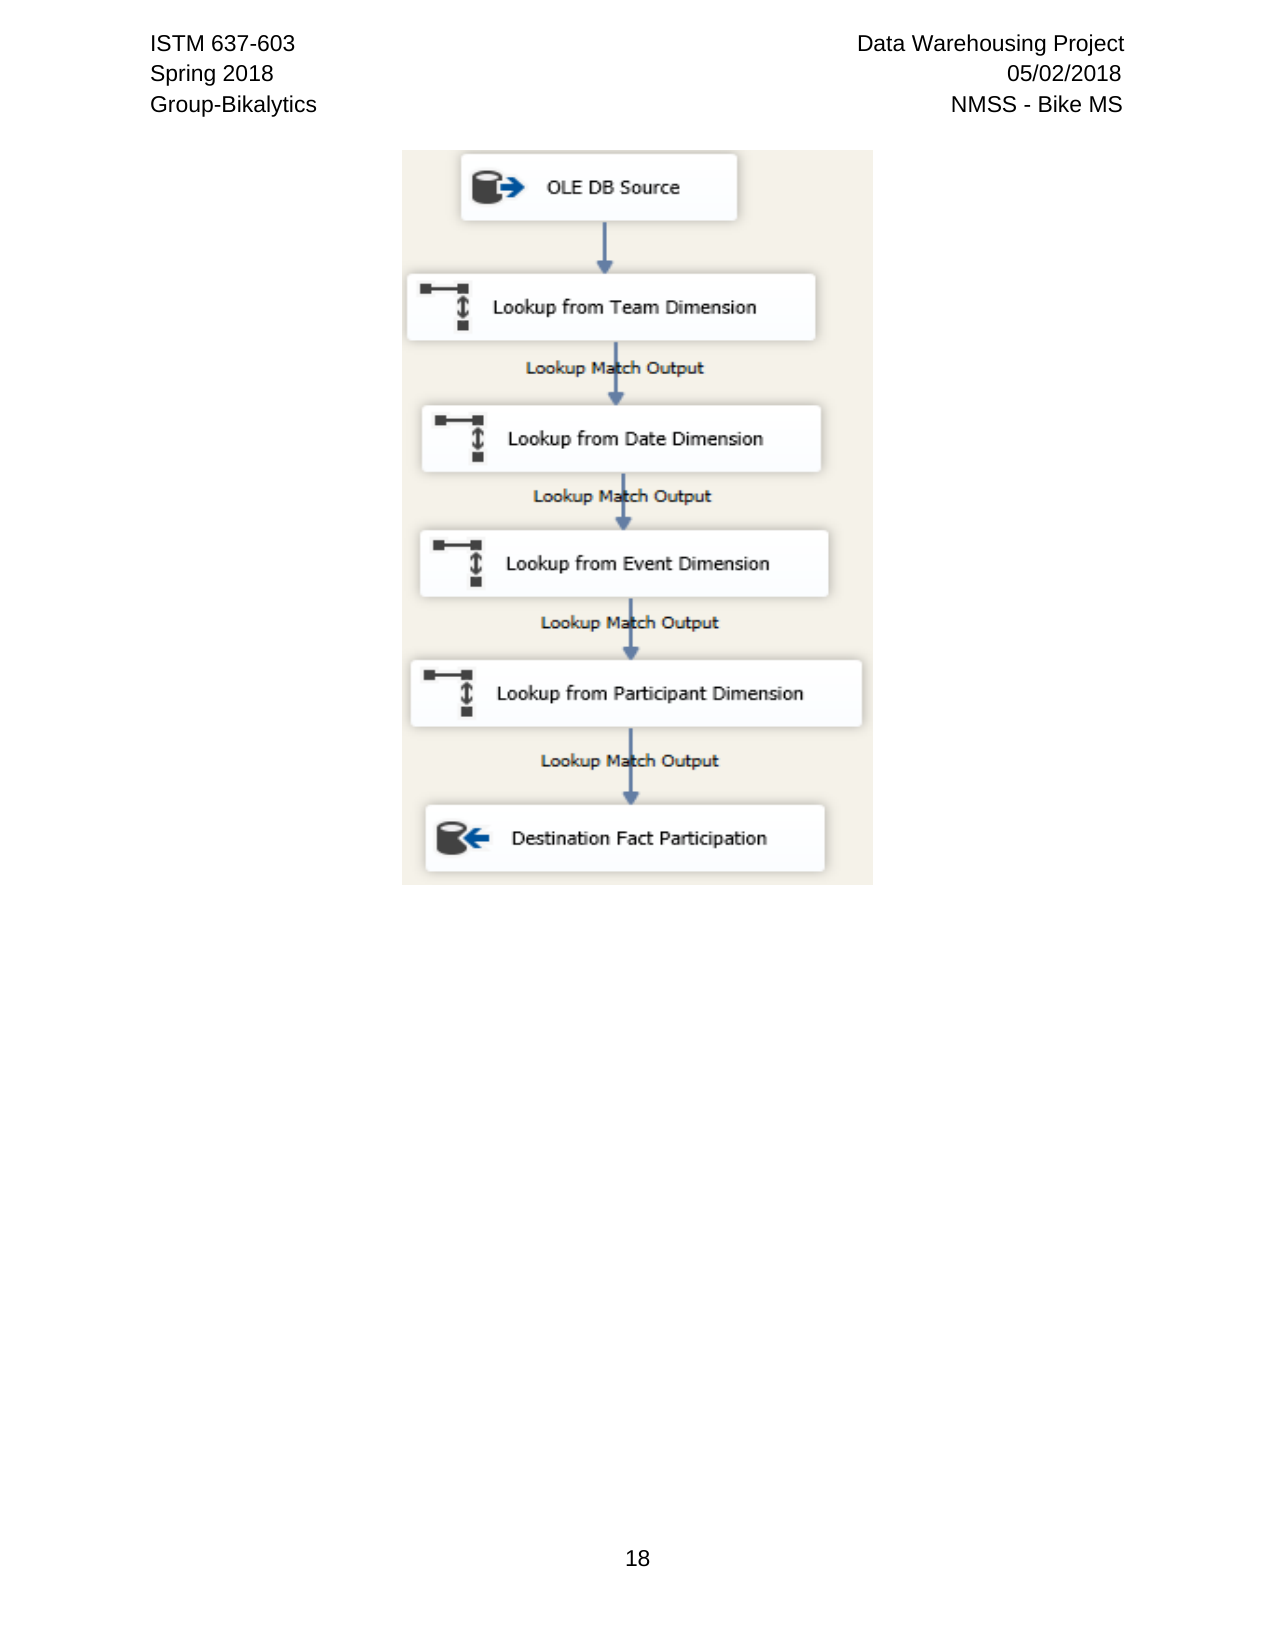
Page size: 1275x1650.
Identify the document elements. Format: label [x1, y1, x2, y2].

picture [402, 150, 873, 885]
